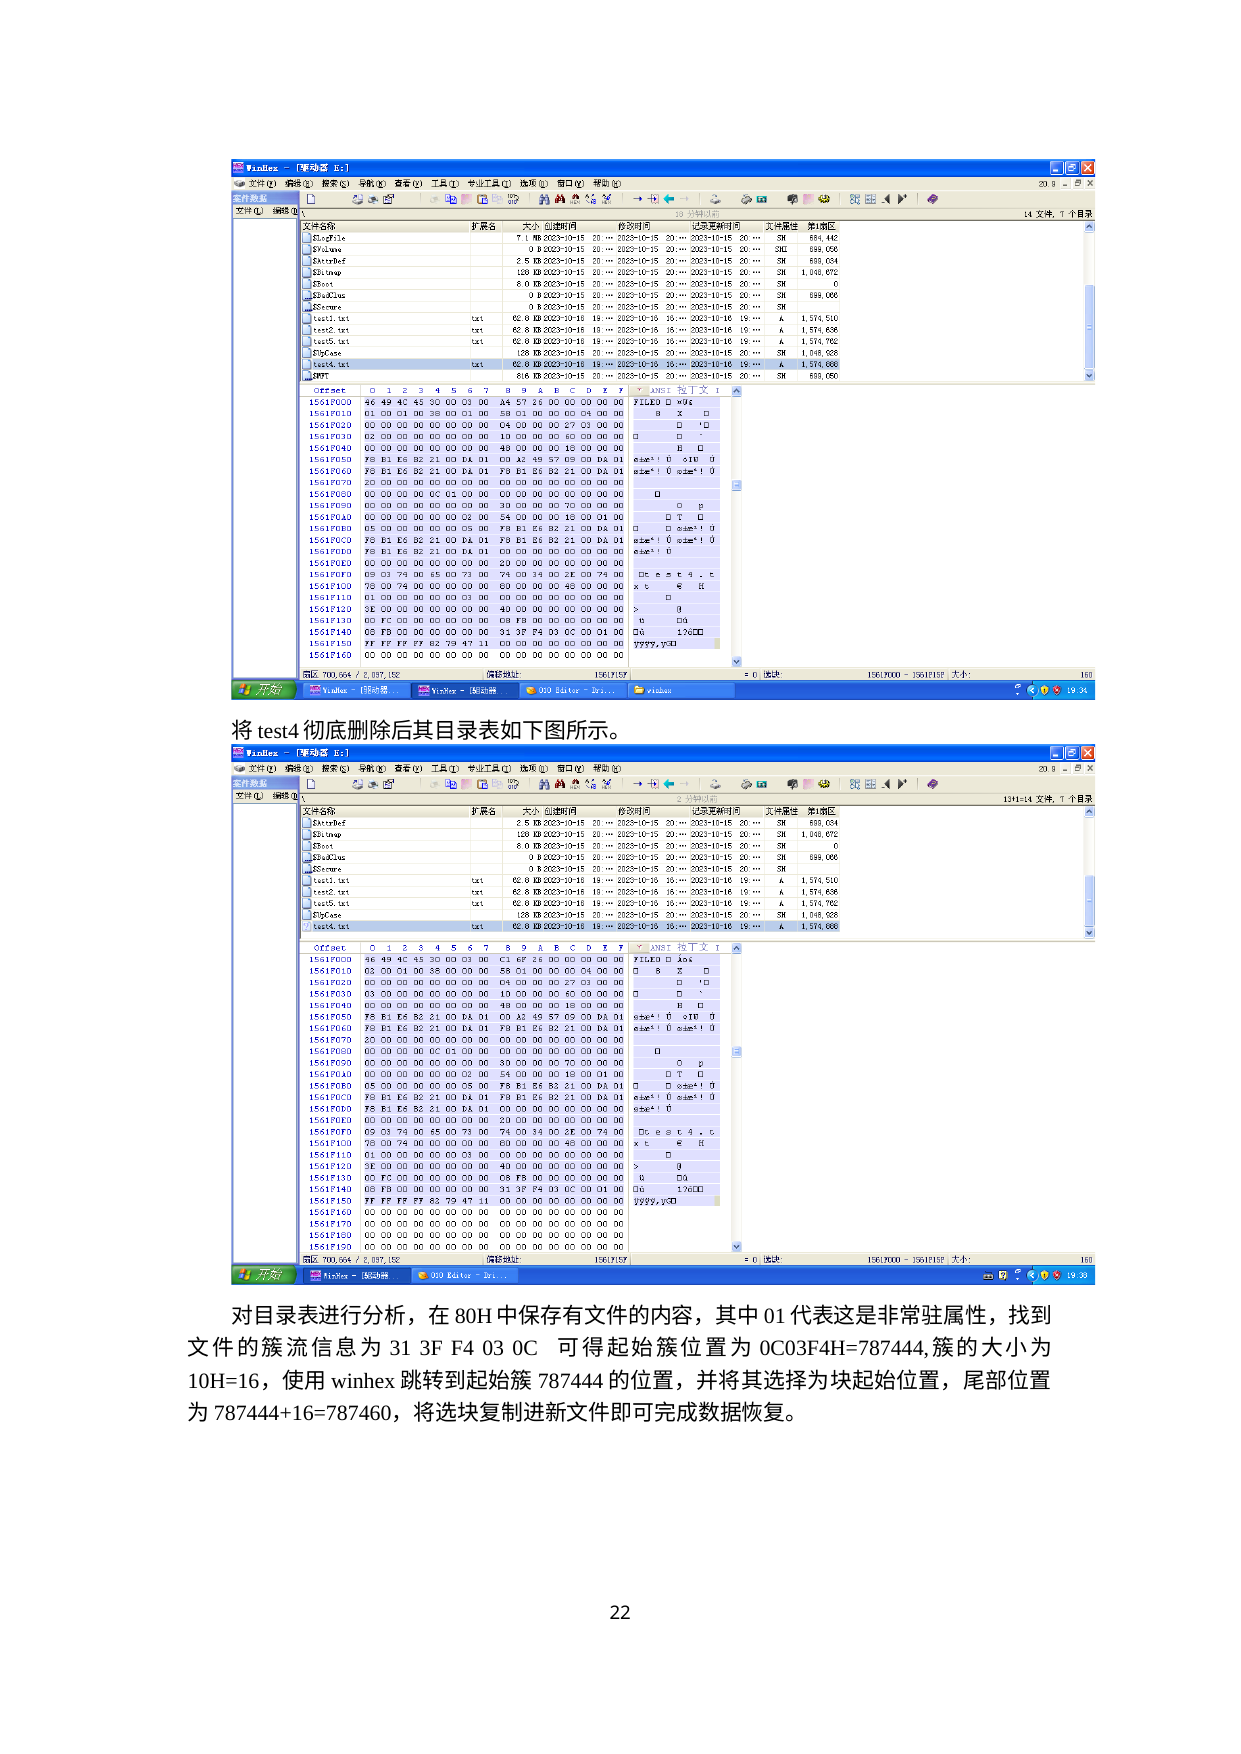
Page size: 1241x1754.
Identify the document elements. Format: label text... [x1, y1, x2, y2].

picture [231, 159, 1096, 700]
text 对目录表进行分析，在80H中保存有文件的内容，其中01代表这是非常驻属性，找到文件的簇流信息为31 3F F4 03 0C 可得起始簇位置为0C03F4H=787444,簇的大小为10H=16，使用winhex跳转到起始簇787444的位置，并将其选择为块起始位置，尾部位置为787444+16=787460，将选块复制进新文件即可完成数据恢复。 [187, 1297, 1053, 1427]
text 将test4彻底删除后其目录表如下图所示。 [187, 712, 1053, 745]
picture [231, 744, 1096, 1285]
